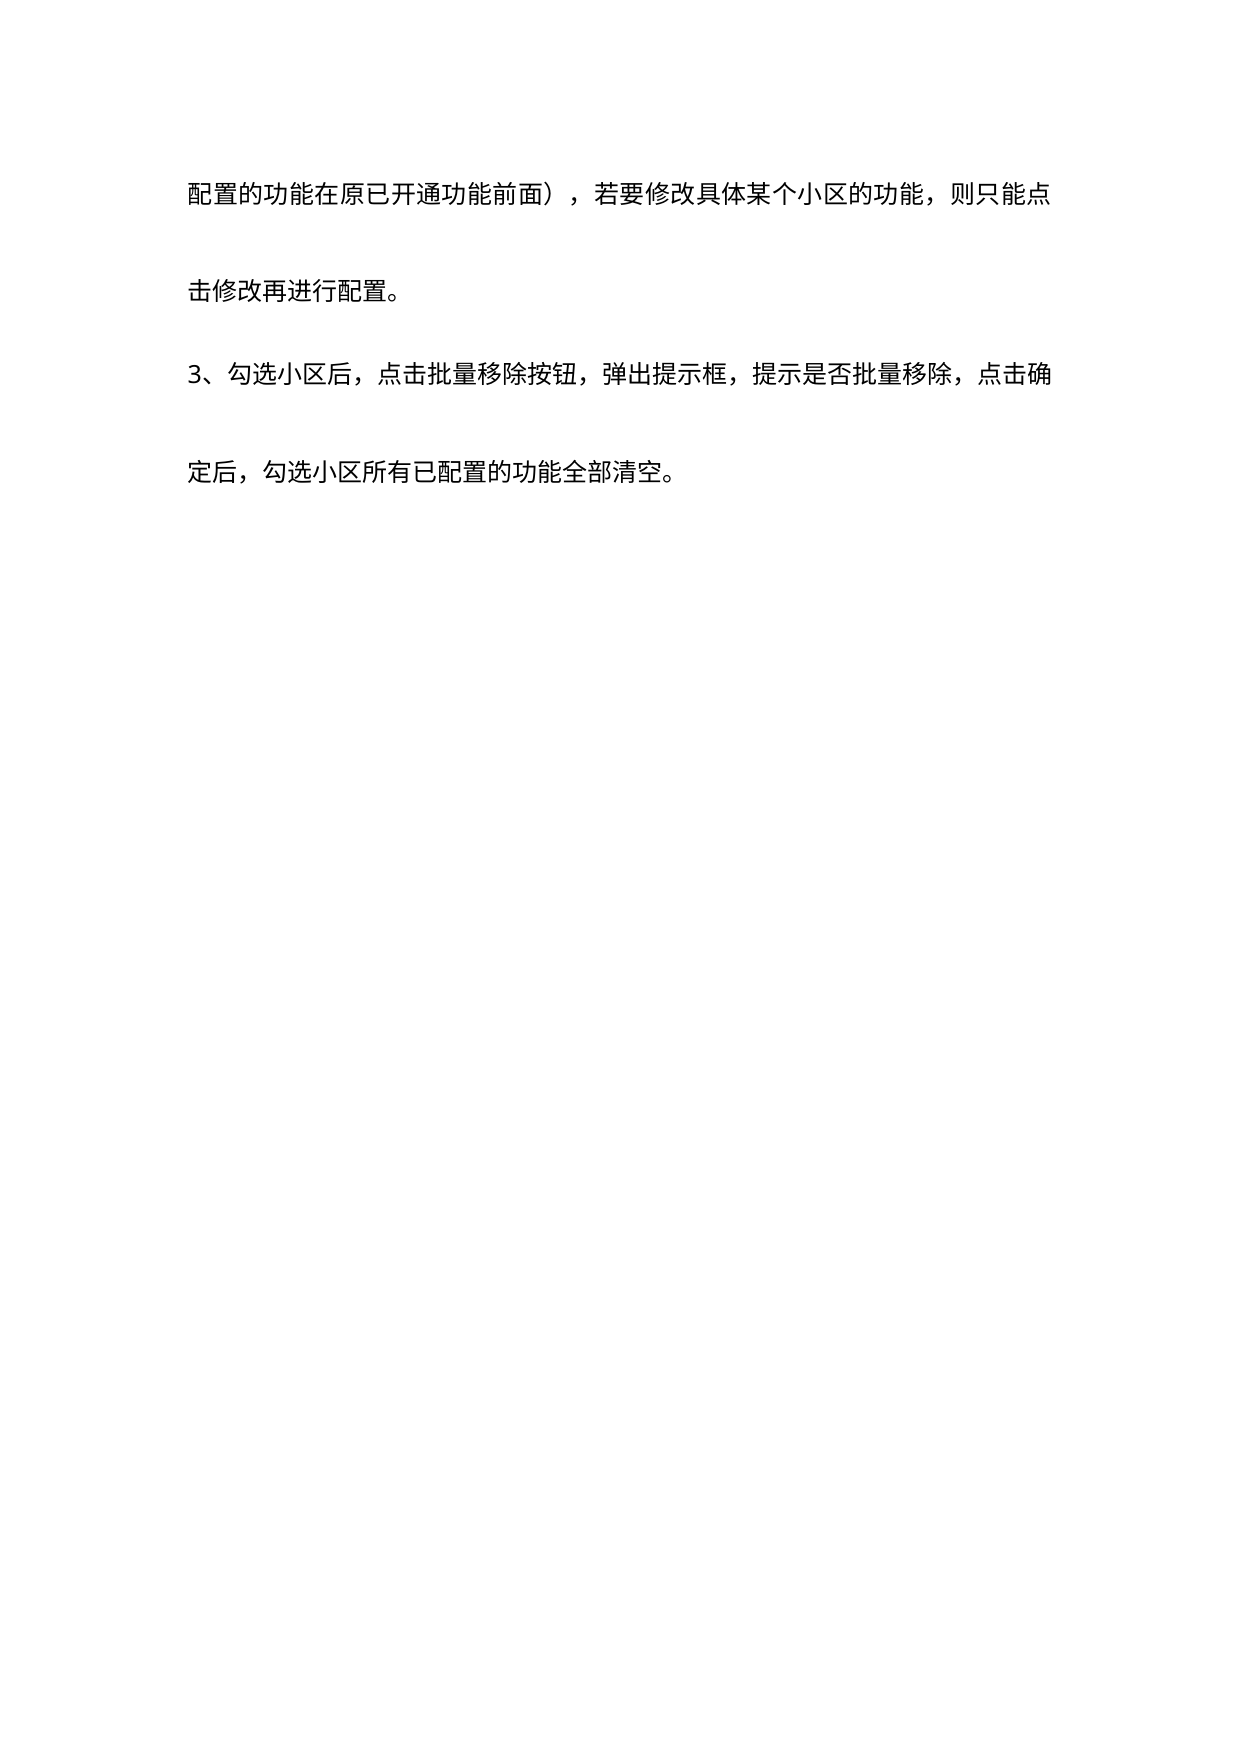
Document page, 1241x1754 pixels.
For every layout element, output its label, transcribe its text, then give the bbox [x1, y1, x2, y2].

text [187, 160, 1053, 322]
text 3、勾选小区后，点击批量移除按钮，弹出提示框，提示是否批量移除，点击确定后，勾选小区所有已配置的功能全部清空。 [187, 340, 1053, 503]
